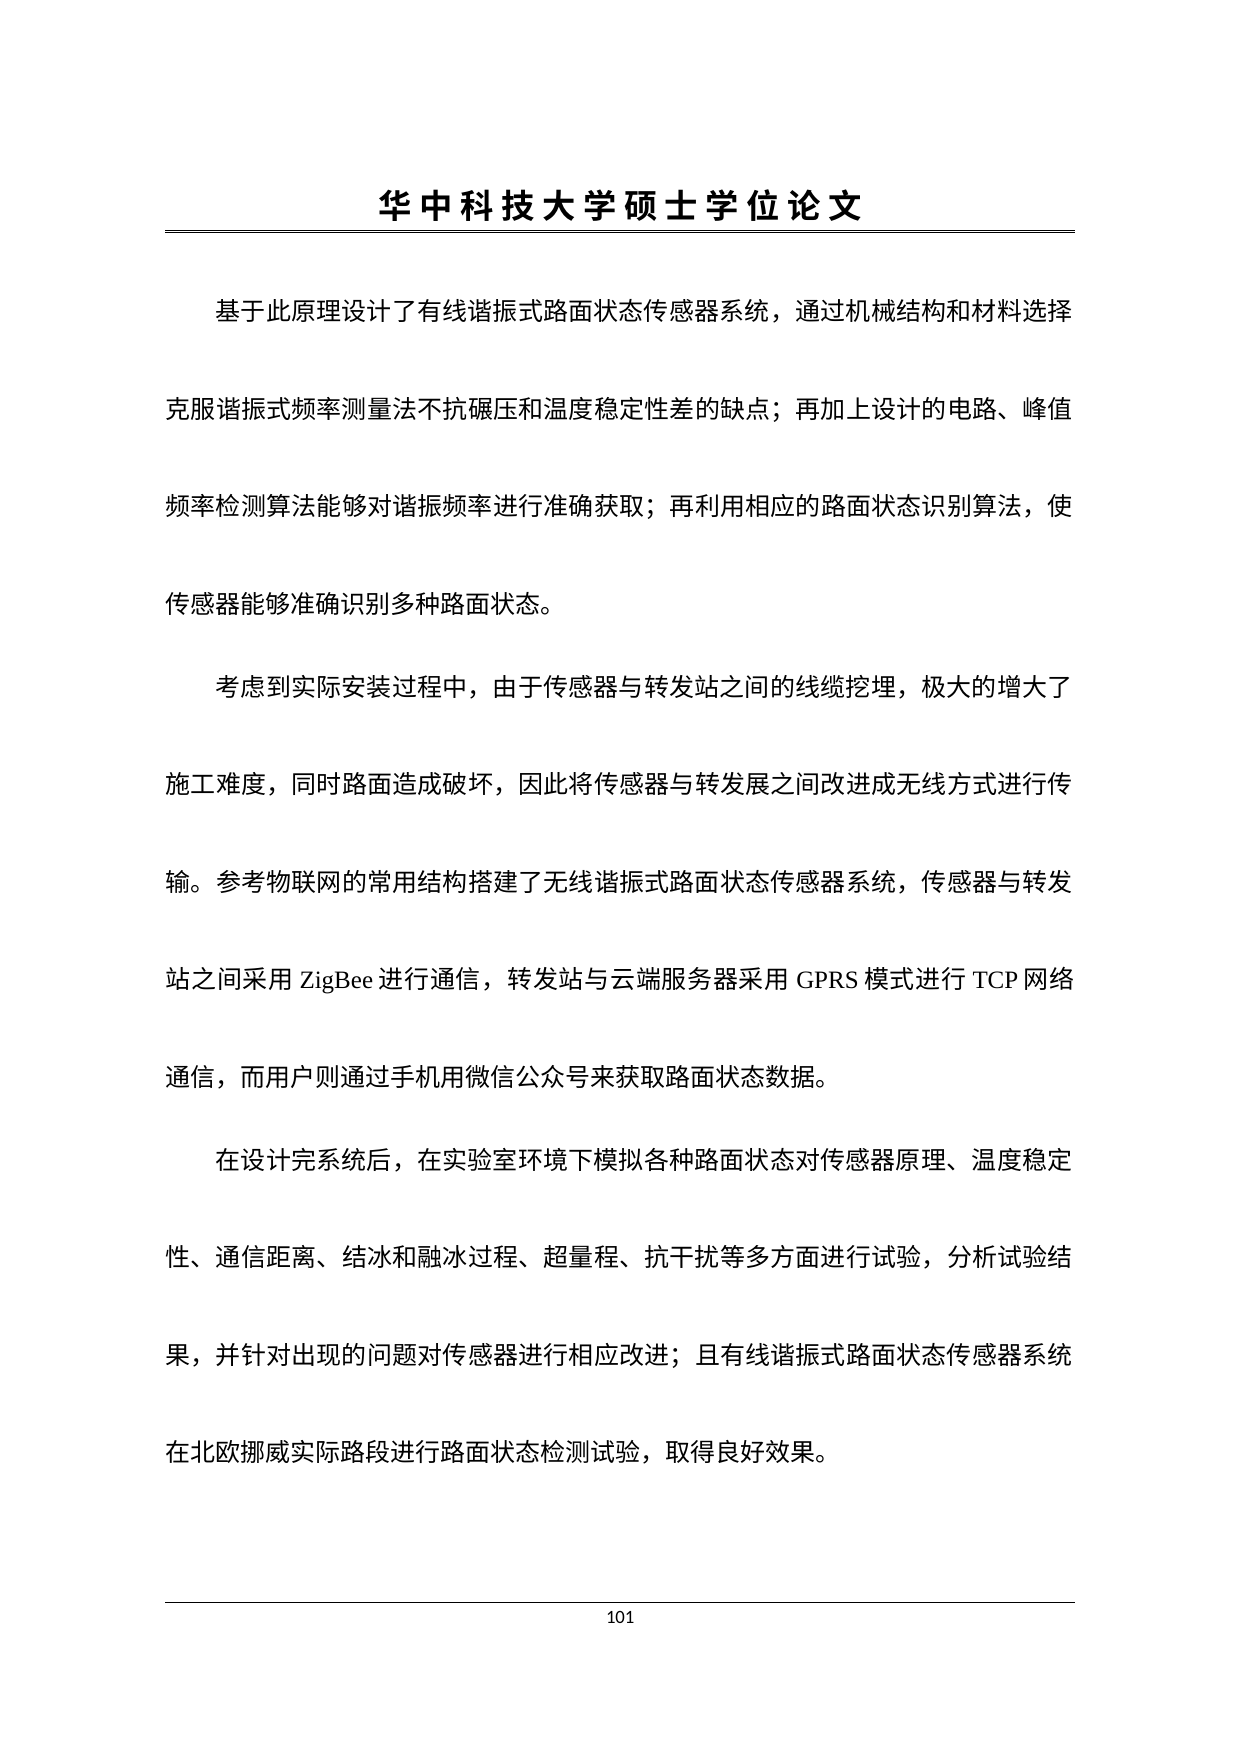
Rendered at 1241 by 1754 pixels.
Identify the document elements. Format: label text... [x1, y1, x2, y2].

text 考虑到实际安装过程中，由于传感器与转发站之间的线缆挖埋，极大的增大了施工难度，同时路面造成破坏，因此将传感器与转发展之间改进成无线方式进行传输。参考物联网的常用结构搭建了无线谐振式路面状态传感器系统，传感器与转发站之间采用ZigBee进行通信，转发站与云端服务器采用GPRS模式进行TCP网络通信，而用户则通过手机用微信公众号来获取路面状态数据。 [165, 653, 1075, 1108]
text 基于此原理设计了有线谐振式路面状态传感器系统，通过机械结构和材料选择克服谐振式频率测量法不抗碾压和温度稳定性差的缺点；再加上设计的电路、峰值频率检测算法能够对谐振频率进行准确获取；再利用相应的路面状态识别算法，使传感器能够准确识别多种路面状态。 [165, 277, 1075, 635]
text 在设计完系统后，在实验室环境下模拟各种路面状态对传感器原理、温度稳定性、通信距离、结冰和融冰过程、超量程、抗干扰等多方面进行试验，分析试验结果，并针对出现的问题对传感器进行相应改进；且有线谐振式路面状态传感器系统在北欧挪威实际路段进行路面状态检测试验，取得良好效果。 [165, 1126, 1075, 1483]
